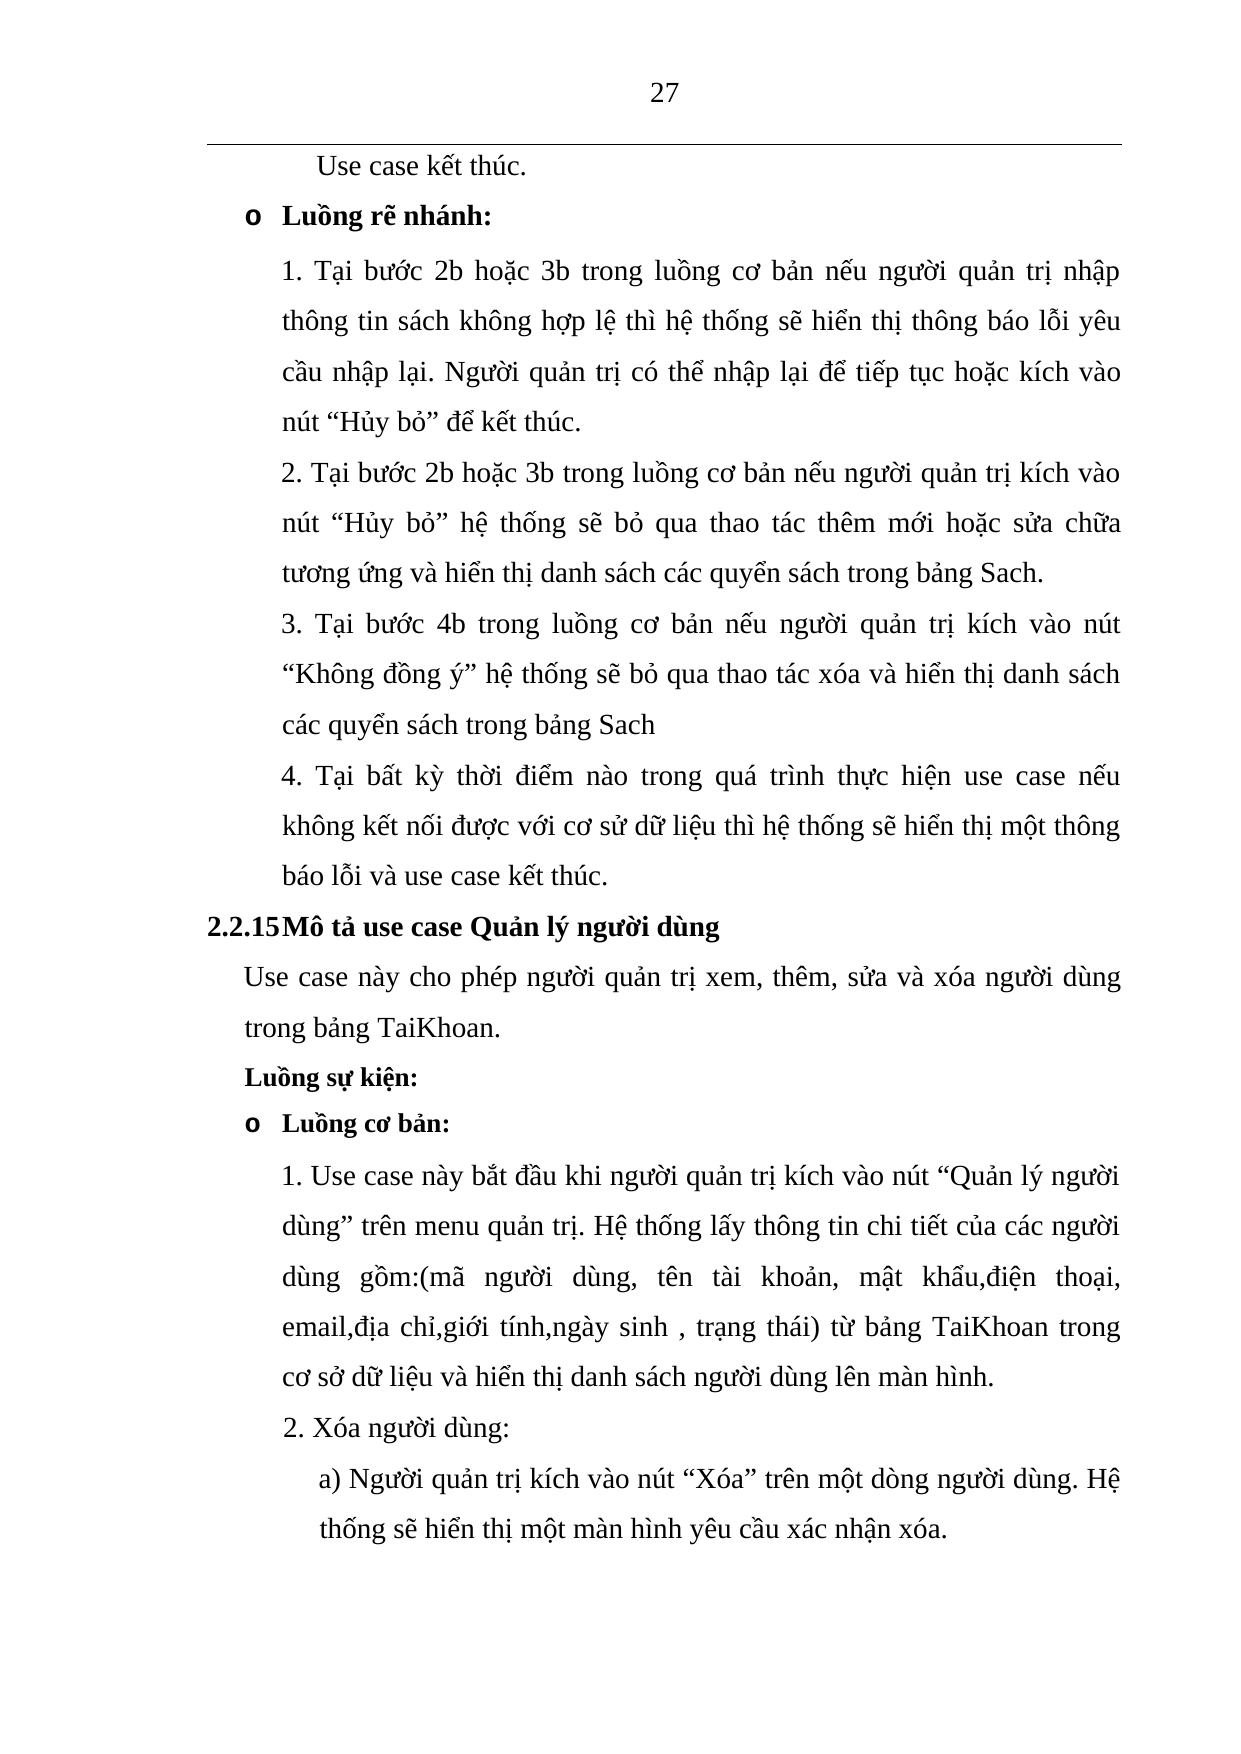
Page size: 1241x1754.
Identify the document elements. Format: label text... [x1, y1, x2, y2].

subtitle Mô tả use case Quản lý người dùng [207, 909, 1122, 943]
text 4. Tại bất kỳ thời điểm nào trong quá trình thực hiện use case nếu không kết nối được với cơ sử dữ liệu thì hệ thống sẽ hiển thị một thông báo lỗi và use case kết thúc. [281, 758, 1122, 892]
text 1. Use case này bắt đầu khi người quản trị kích vào nút “Quản lý người dùng” trên menu quản trị. Hệ thống lấy thông tin chi tiết của các người dùng gồm:(mã người dùng, tên tài khoản, mật khẩu,điện thoại, email,địa chỉ,giới tính,ngày sinh , trạng thái) từ bảng TaiKhoan trong cơ sở dữ liệu và hiển thị danh sách người dùng lên màn hình. [281, 1158, 1122, 1393]
text 3. Tại bước 4b trong luồng cơ bản nếu người quản trị kích vào nút “Không đồng ý” hệ thống sẽ bỏ qua thao tác xóa và hiển thị danh sách các quyển sách trong bảng Sach [281, 606, 1122, 741]
text 2. Xóa người dùng: [208, 1410, 1122, 1444]
text 2. Tại bước 2b hoặc 3b trong luồng cơ bản nếu người quản trị kích vào nút “Hủy bỏ” hệ thống sẽ bỏ qua thao tác thêm mới hoặc sửa chữa tương ứng và hiển thị danh sách các quyển sách trong bảng Sach. [281, 455, 1122, 589]
text Use case này cho phép người quản trị xem, thêm, sửa và xóa người dùng trong bảng TaiKhoan. [243, 959, 1122, 1043]
list Luồng cơ bản: [244, 1107, 1122, 1141]
list Luồng rẽ nhánh: [244, 198, 1122, 234]
text 1. Tại bước 2b hoặc 3b trong luồng cơ bản nếu người quản trị nhập thông tin sách không hợp lệ thì hệ thống sẽ hiển thị thông báo lỗi yêu cầu nhập lại. Người quản trị có thể nhập lại để tiếp tục hoặc kích vào nút “Hủy bỏ” để kết thúc. [281, 253, 1122, 438]
text Luồng sự kiện: [244, 1061, 1122, 1092]
text a) Người quản trị kích vào nút “Xóa” trên một dòng người dùng. Hệ thống sẽ hiển thị một màn hình yêu cầu xác nhận xóa. [318, 1461, 1122, 1545]
text Use case kết thúc. [207, 148, 1122, 181]
